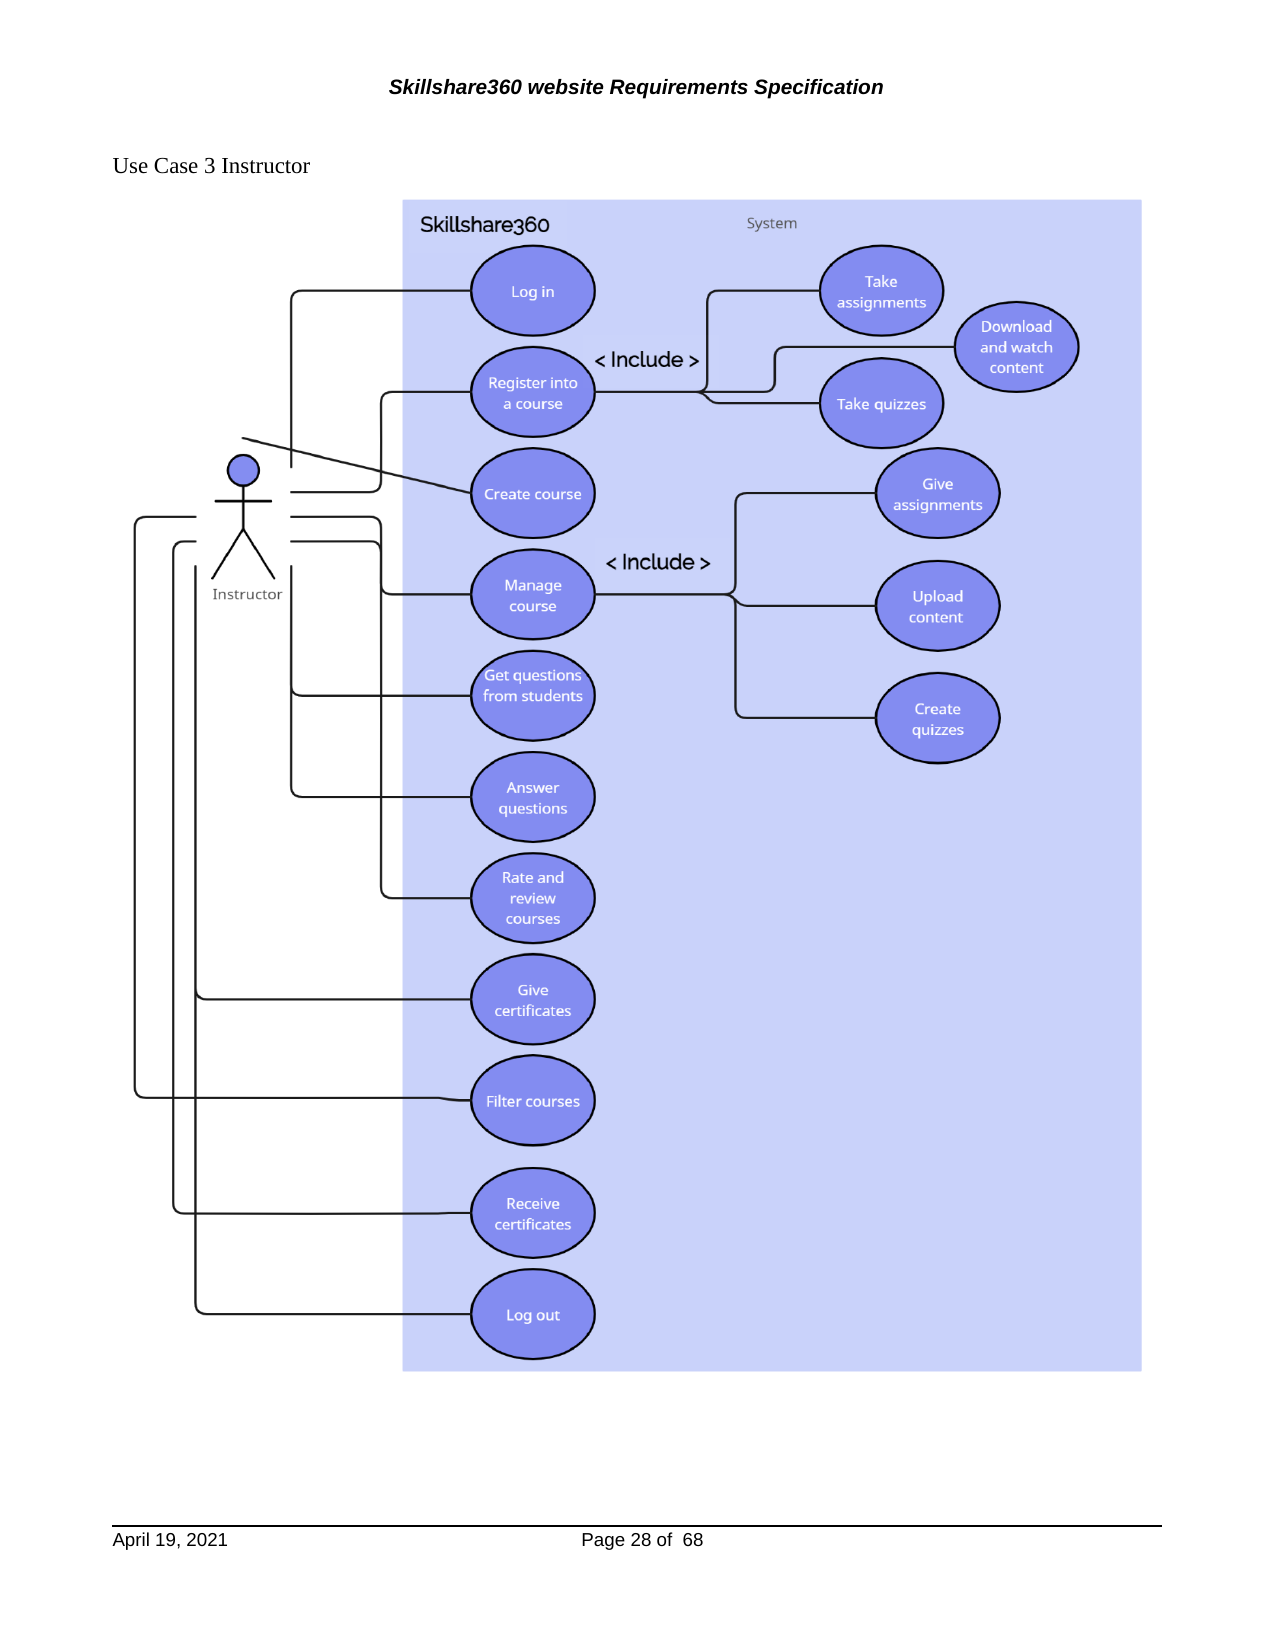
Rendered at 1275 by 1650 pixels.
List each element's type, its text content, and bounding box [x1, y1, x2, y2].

picture [112, 178, 1163, 1393]
text Use Case 3 Instructor [112, 152, 1162, 178]
